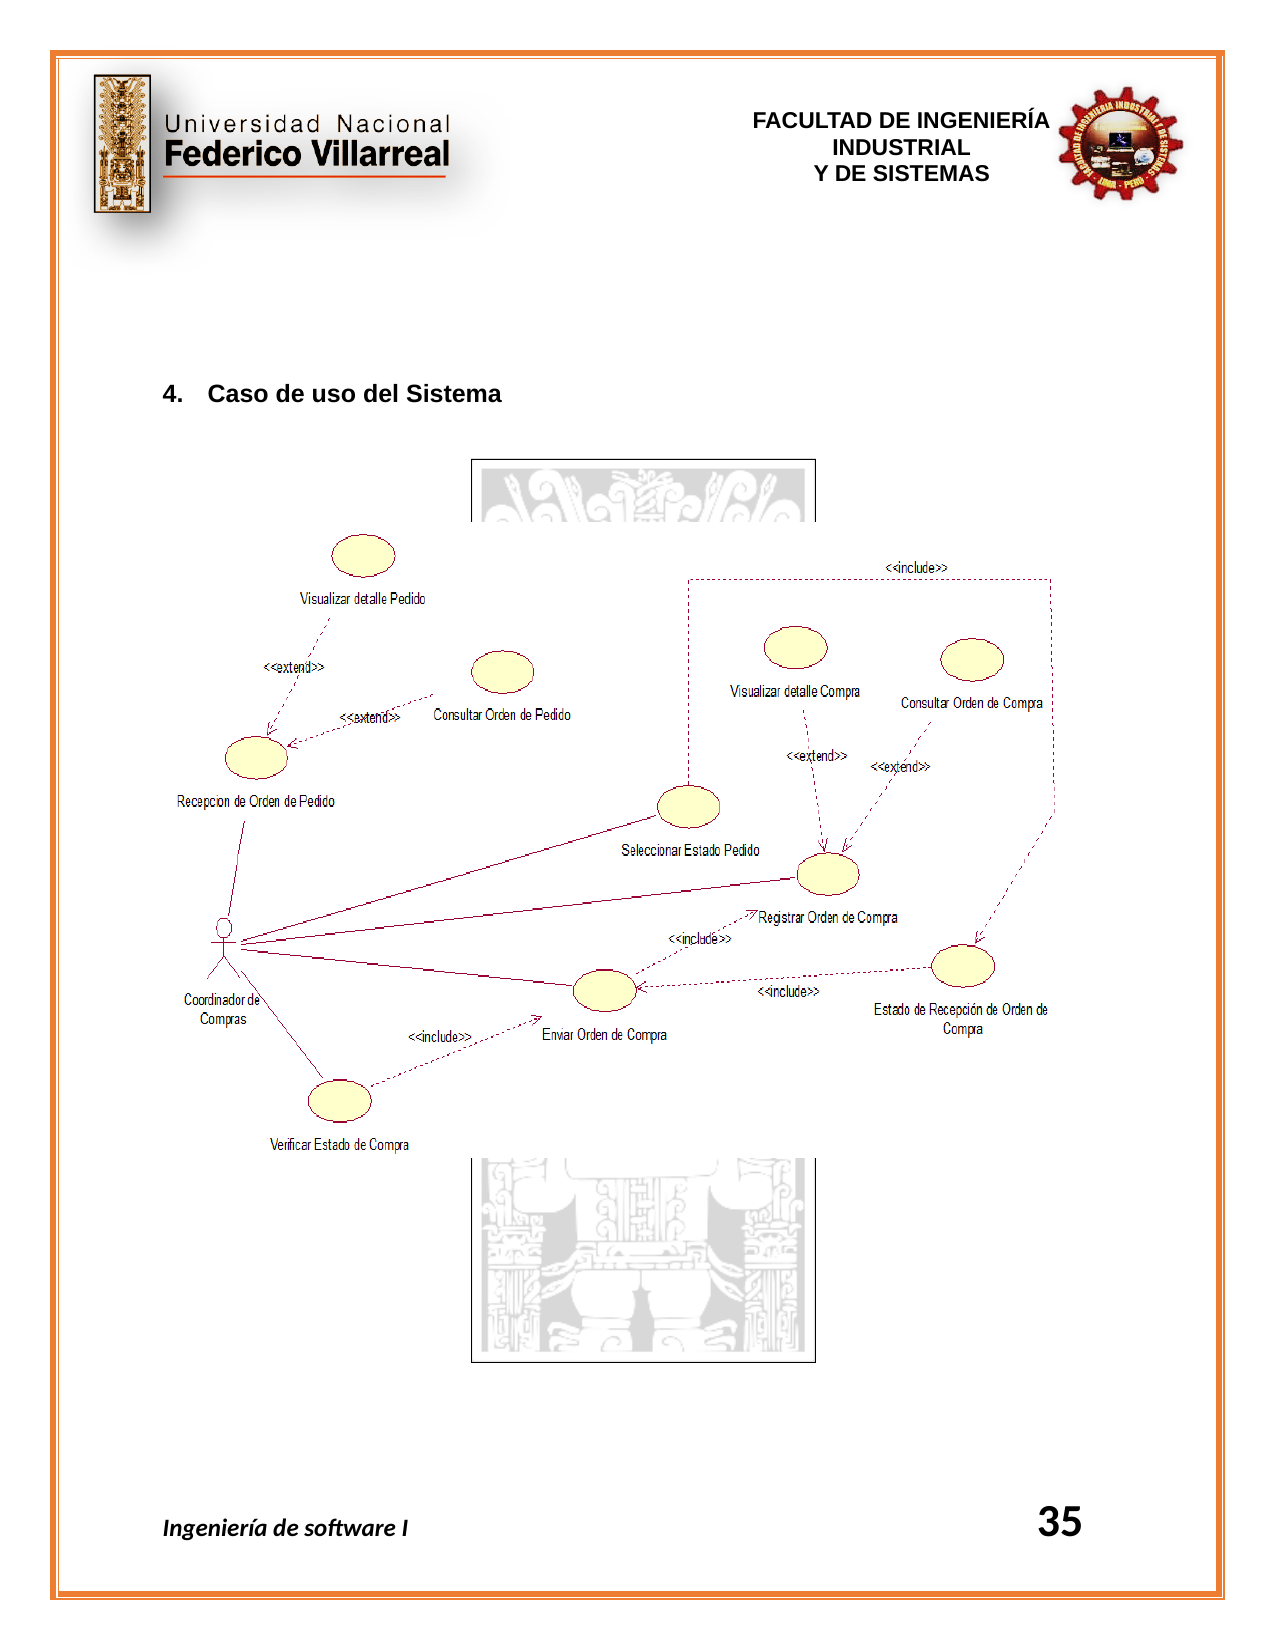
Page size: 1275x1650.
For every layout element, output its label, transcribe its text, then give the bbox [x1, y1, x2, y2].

picture [162, 522, 1064, 1158]
picture [1057, 83, 1186, 204]
picture [93, 74, 449, 213]
list Caso de uso del Sistema [162, 379, 1063, 408]
